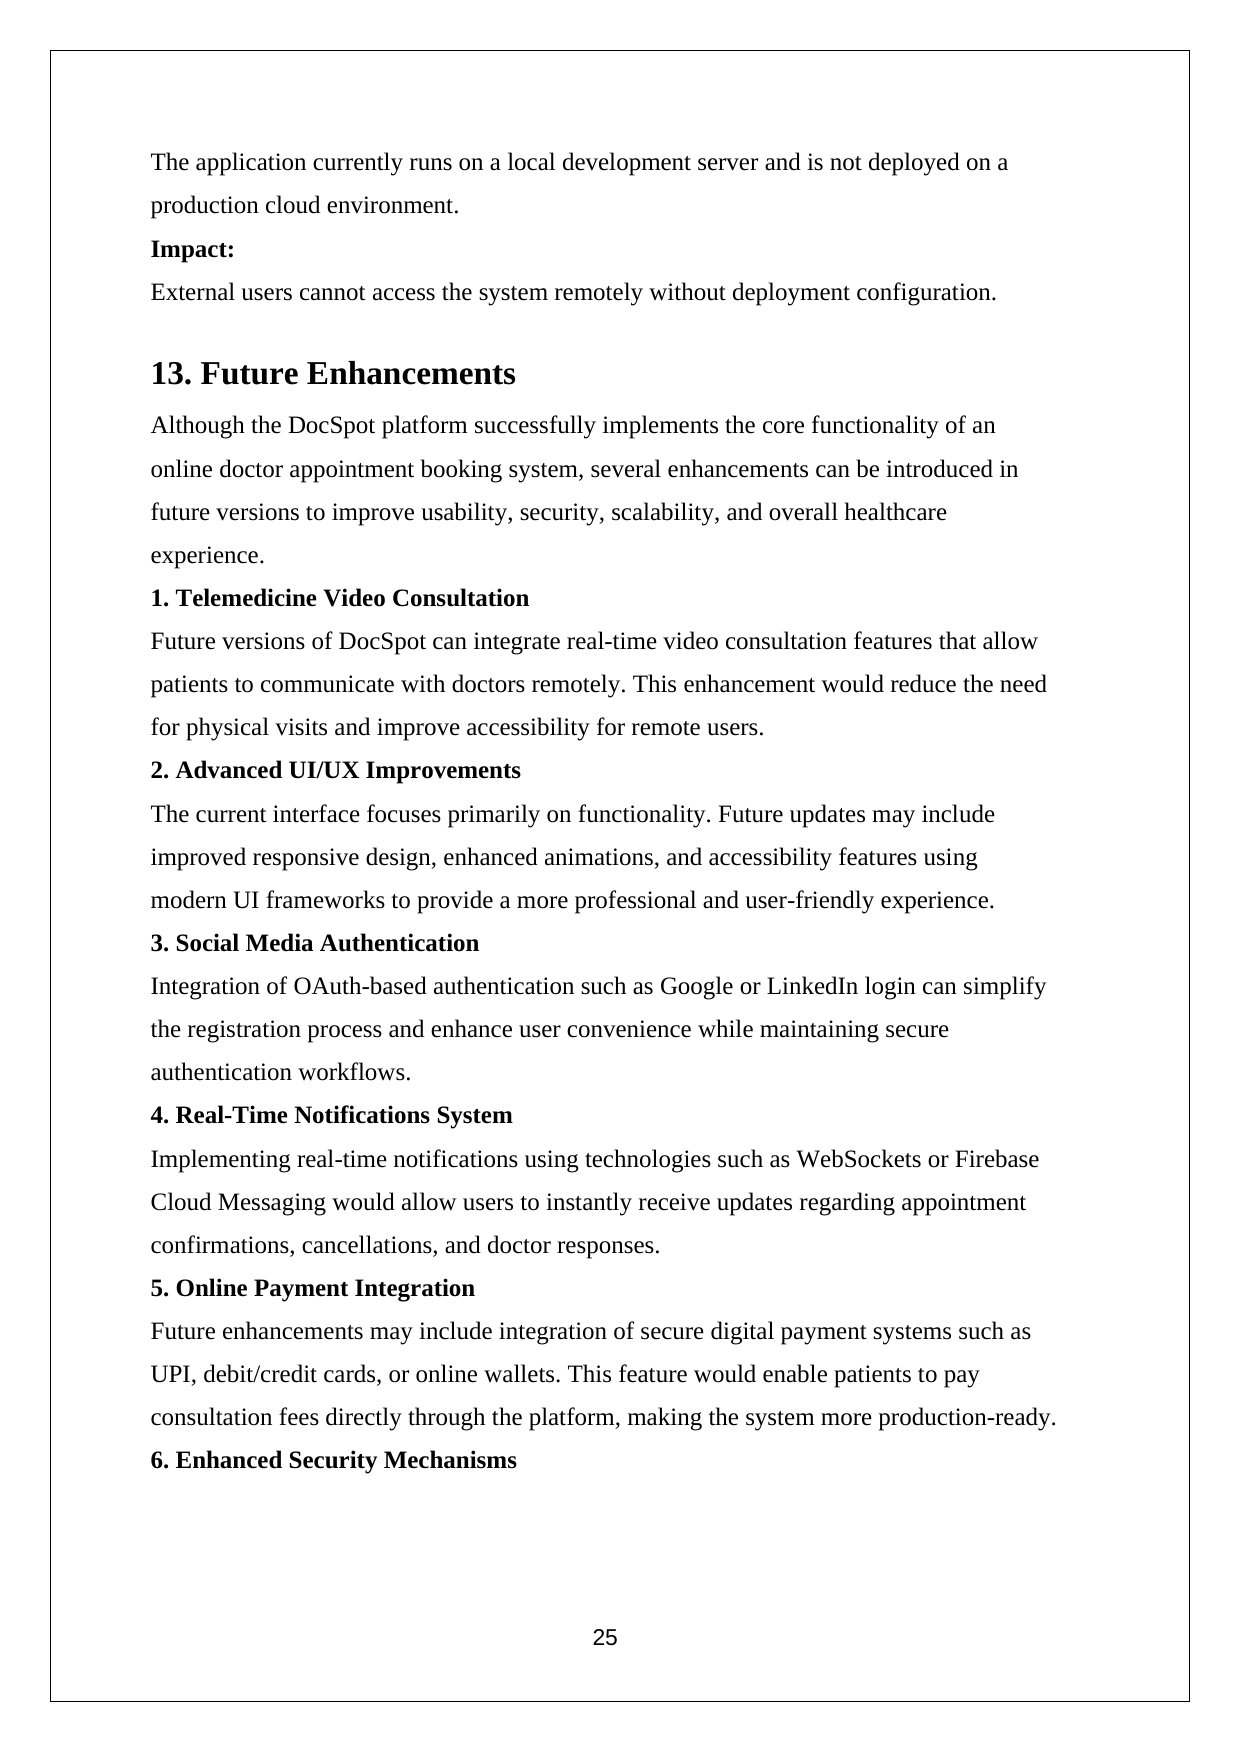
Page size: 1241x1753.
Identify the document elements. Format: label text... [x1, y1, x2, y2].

text Integration of OAuth-based authentication such as Google or LinkedIn login can simplify the registration process and enhance user convenience while maintaining secure authentication workflows. [150, 971, 1059, 1086]
text 3. Social Media Authentication [150, 928, 1059, 957]
text 13. Future Enhancements [150, 353, 1059, 391]
text 6. Enhanced Security Mechanisms [150, 1446, 1059, 1474]
text The current interface focuses primarily on functionality. Future updates may include improved responsive design, enhanced animations, and accessibility features using modern UI frameworks to provide a more professional and user-friendly experience. [150, 799, 1059, 914]
text Impact: External users cannot access the system remotely without deployment configuration. [150, 234, 1059, 306]
text 2. Advanced UI/UX Improvements [150, 756, 1059, 784]
text Future versions of DocSpot can integrate real-time video consultation features that allow patients to communicate with doctors remotely. This enhancement would reduce the need for physical visits and improve accessibility for remote users. [150, 626, 1059, 741]
text 4. Real-Time Notifications System [150, 1101, 1059, 1129]
text Future enhancements may include integration of secure digital payment systems such as UPI, debit/credit cards, or online wallets. This feature would enable patients to pay consultation fees directly through the platform, making the system more production-ready. [150, 1316, 1059, 1431]
text Implementing real-time notifications using technologies such as WebSockets or Firebase Cloud Messaging would allow users to instantly receive updates regarding appointment confirmations, cancellations, and doctor responses. [150, 1144, 1059, 1259]
text 1. Telemedicine Video Consultation [150, 583, 1059, 612]
text Although the DocSpot platform successfully implements the core functionality of an online doctor appointment booking system, several enhancements can be introduced in future versions to improve usability, security, scalability, and overall healthcare experience. [150, 411, 1059, 569]
text 5. Online Payment Integration [150, 1273, 1059, 1302]
text The application currently runs on a local development server and is not deployed on a production cloud environment. [150, 147, 1059, 219]
